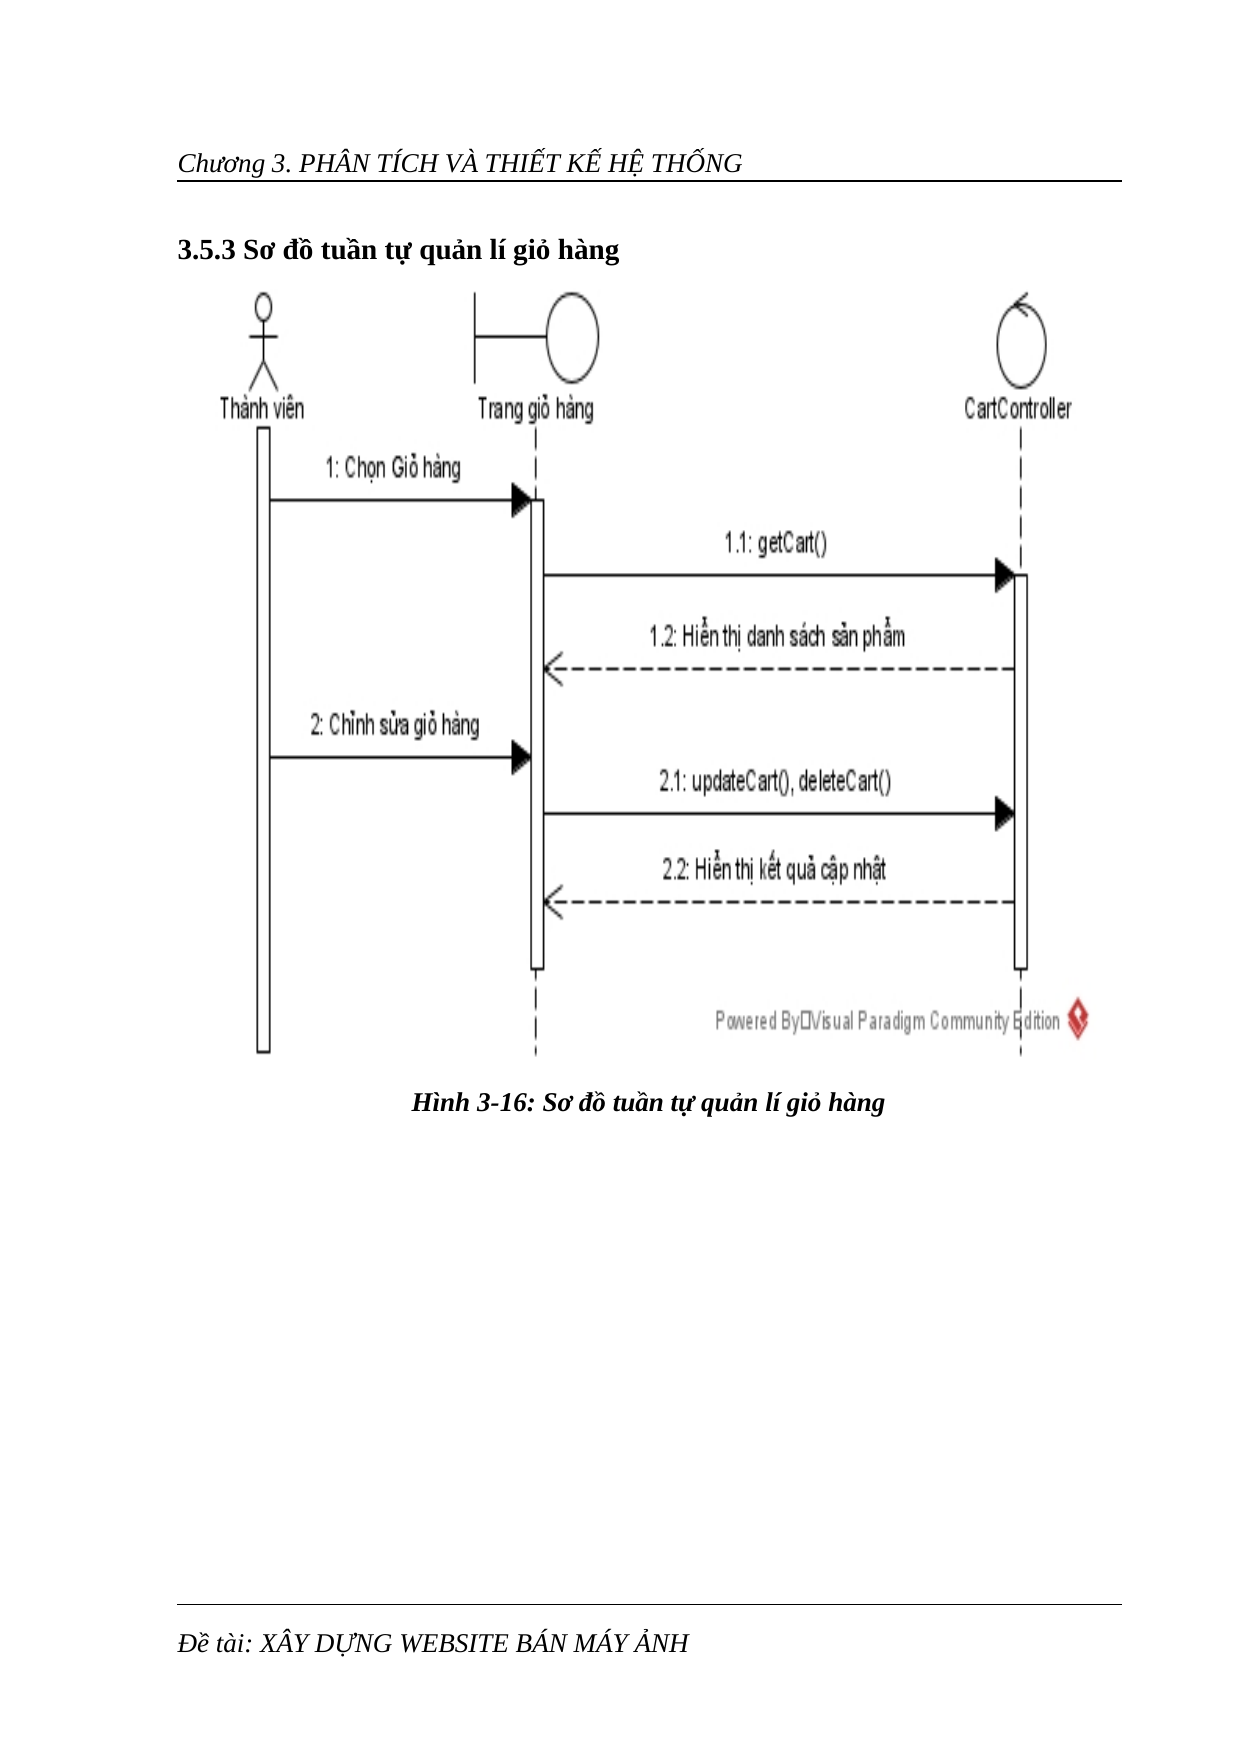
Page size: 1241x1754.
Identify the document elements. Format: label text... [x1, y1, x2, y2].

text 3.5.3 Sơ đồ tuần tự quản lí giỏ hàng [177, 232, 1122, 266]
picture [202, 288, 1097, 1065]
